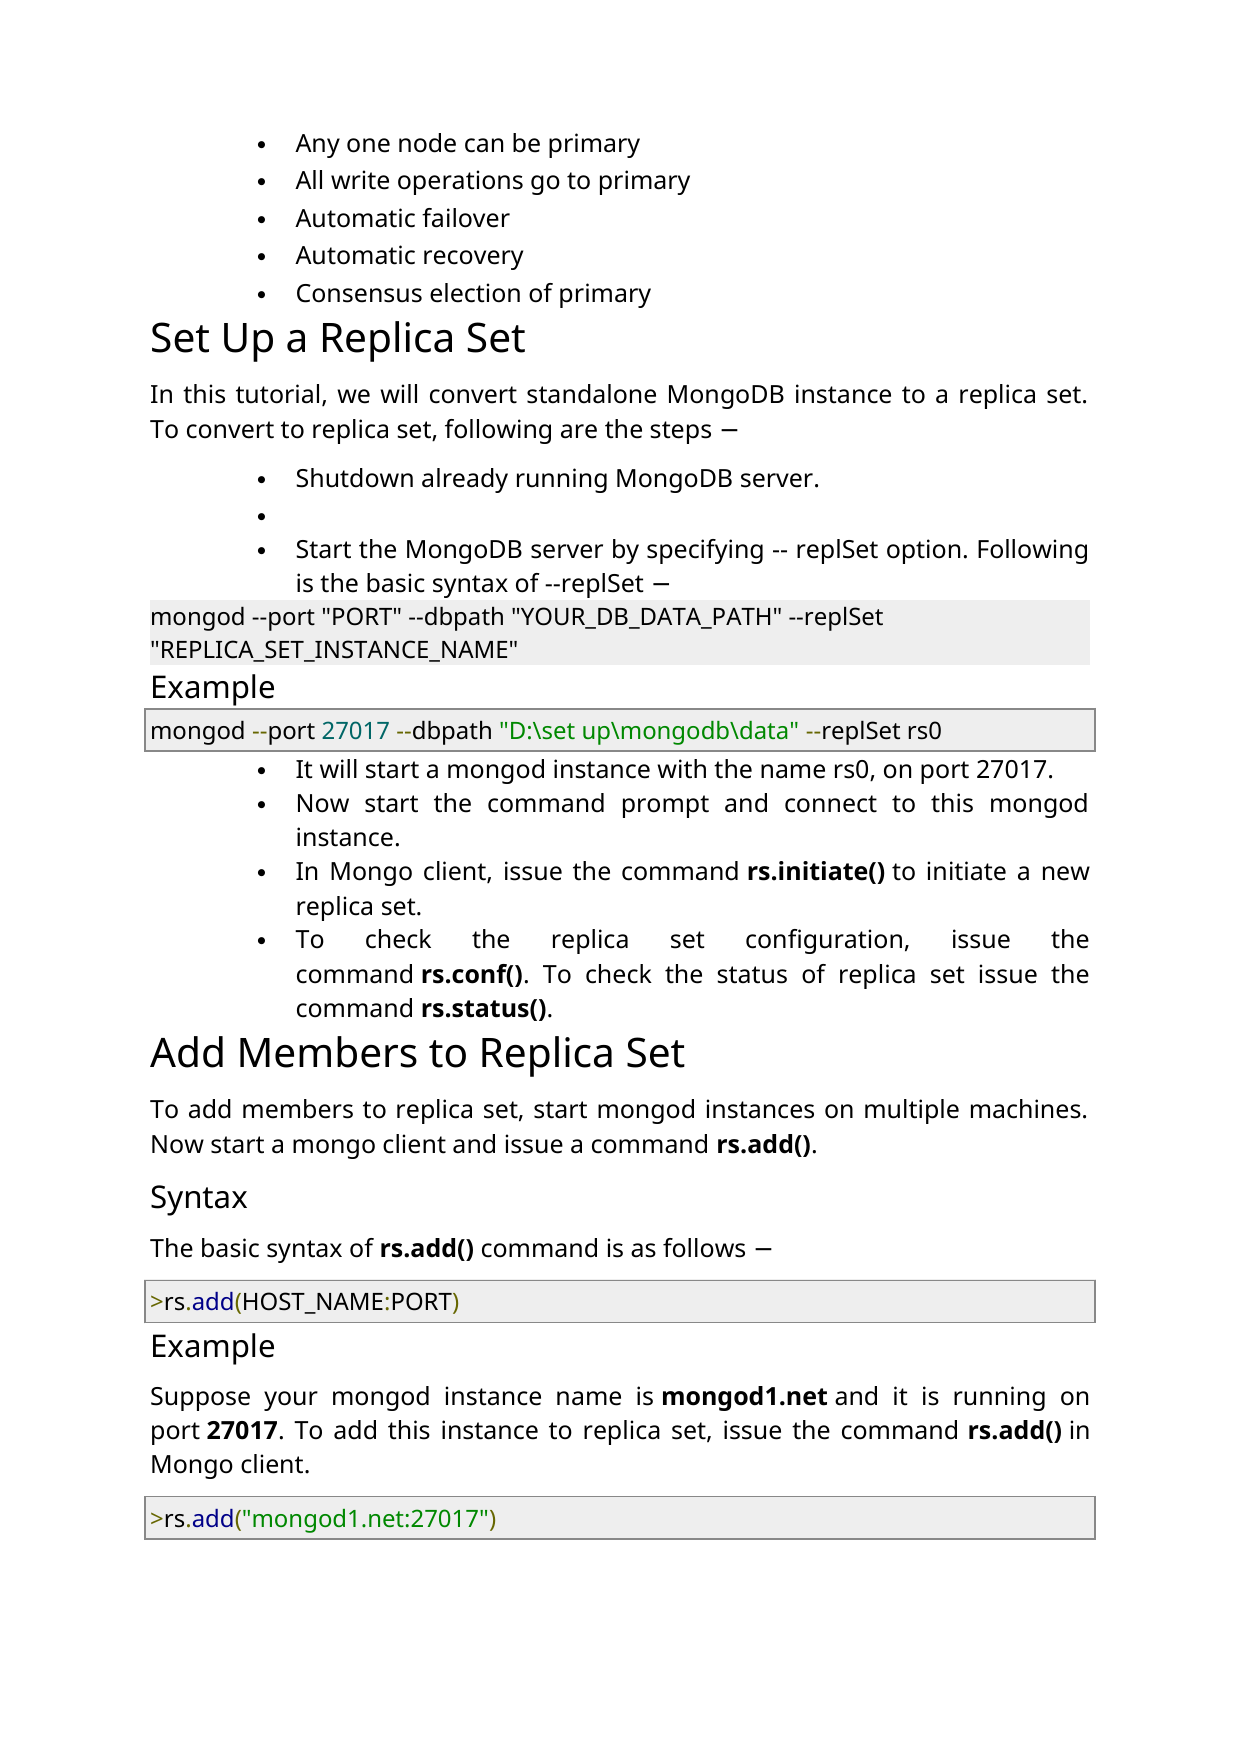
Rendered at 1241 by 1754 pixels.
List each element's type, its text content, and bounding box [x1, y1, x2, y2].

text Suppose your mongod instance name is mongod1.net and it is running on port 27017. To add this instance to replica set, issue the command rs.add() in Mongo client. [150, 1379, 1090, 1481]
text >rs.add(HOST_NAME:PORT) [146, 1281, 1094, 1322]
list All write operations go to primary [258, 159, 1090, 197]
text mongod --port "PORT" --dbpath "YOUR_DB_DATA_PATH" --replSet "REPLICA_SET_INSTANCE_NAME" [150, 600, 1090, 665]
text Example [150, 665, 1090, 708]
list Now start the command prompt and connect to this mongod instance. [258, 786, 1090, 854]
list In Mongo client, issue the command rs.initiate() to initiate a new replica set. [258, 854, 1090, 922]
text The basic syntax of rs.add() command is as follows − [150, 1230, 1090, 1264]
text In this tutorial, we will convert standalone MongoDB instance to a replica set. To convert to replica set, following are the steps − [150, 377, 1090, 445]
text Add Members to Replica Set [150, 1024, 1090, 1080]
list Consensus election of primary [258, 272, 1090, 309]
list Shutdown already running MongoDB server. [258, 460, 1090, 494]
text Syntax [150, 1175, 1090, 1218]
list Start the MongoDB server by specifying -- replSet option. Following is the basic syntax of --replSet − [258, 532, 1090, 600]
list Automatic recovery [258, 234, 1090, 272]
text >rs.add("mongod1.net:27017") [146, 1497, 1094, 1538]
list Automatic failover [258, 197, 1090, 234]
list It will start a mongod instance with the name rs0, on port 27017. [258, 752, 1090, 786]
text To add members to replica set, start mongod instances on multiple machines. Now start a mongo client and issue a command rs.add(). [150, 1092, 1090, 1160]
text mongod --port 27017 --dbpath "D:\set up\mongodb\data" --replSet rs0 [146, 710, 1094, 750]
text Set Up a Replica Set [150, 309, 1090, 365]
text Example [150, 1323, 1090, 1366]
list To check the replica set configuration, issue the command rs.conf(). To check the status of replica set issue the command rs.status(). [258, 922, 1090, 1024]
list Any one node can be primary [258, 122, 1090, 159]
